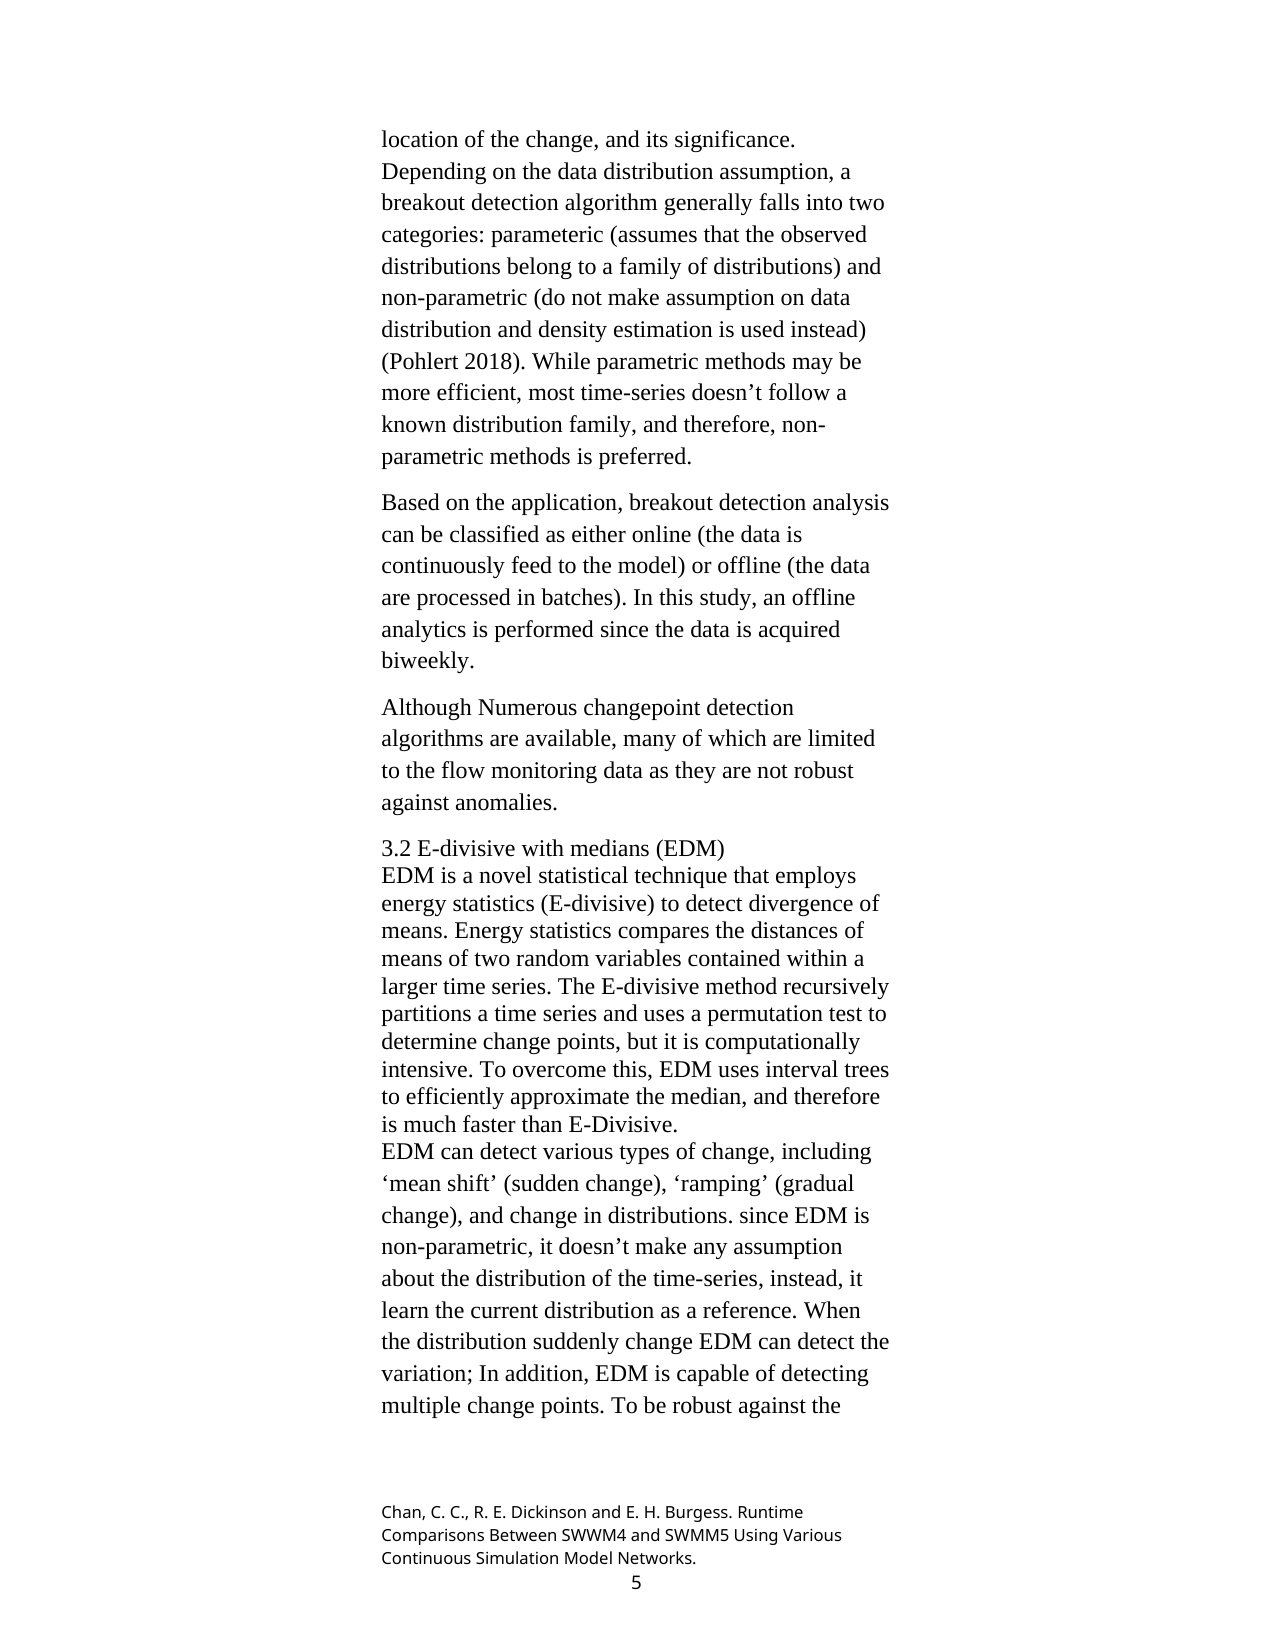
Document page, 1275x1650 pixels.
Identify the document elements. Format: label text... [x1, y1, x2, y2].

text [381, 125, 894, 469]
text Although Numerous changepoint detection algorithms are available, many of which are limited to the flow monitoring data as they are not robust against anomalies. [381, 692, 894, 815]
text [381, 1137, 894, 1418]
text Based on the application, breakout detection analysis can be classified as either online (the data is continuously feed to the model) or offline (the data are processed in batches). In this study, an offline analytics is performed since the data is acquired biweekly. [381, 488, 894, 674]
